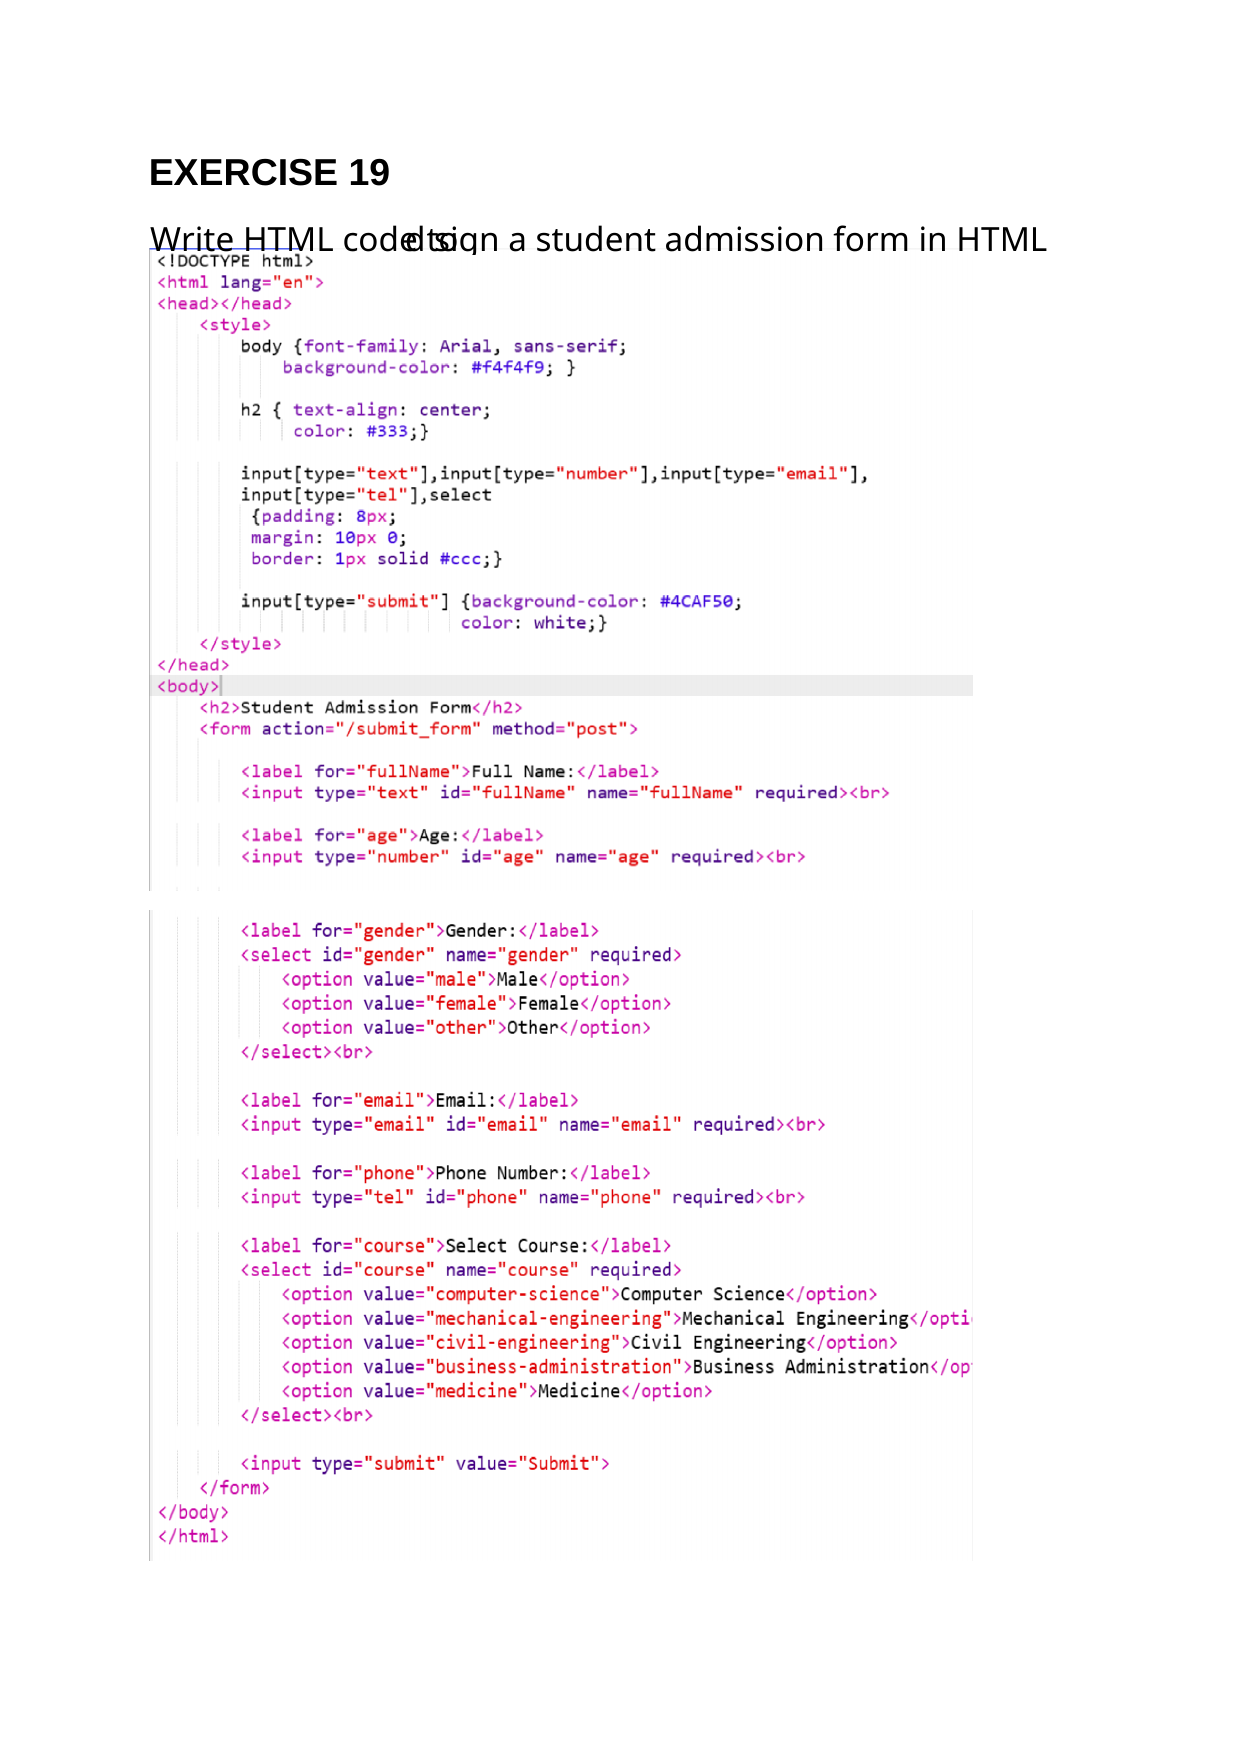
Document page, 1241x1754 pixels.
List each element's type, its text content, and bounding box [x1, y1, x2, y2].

subtitle EXERCISE 19 [148, 150, 1092, 193]
picture [149, 247, 973, 891]
picture [149, 909, 973, 1561]
